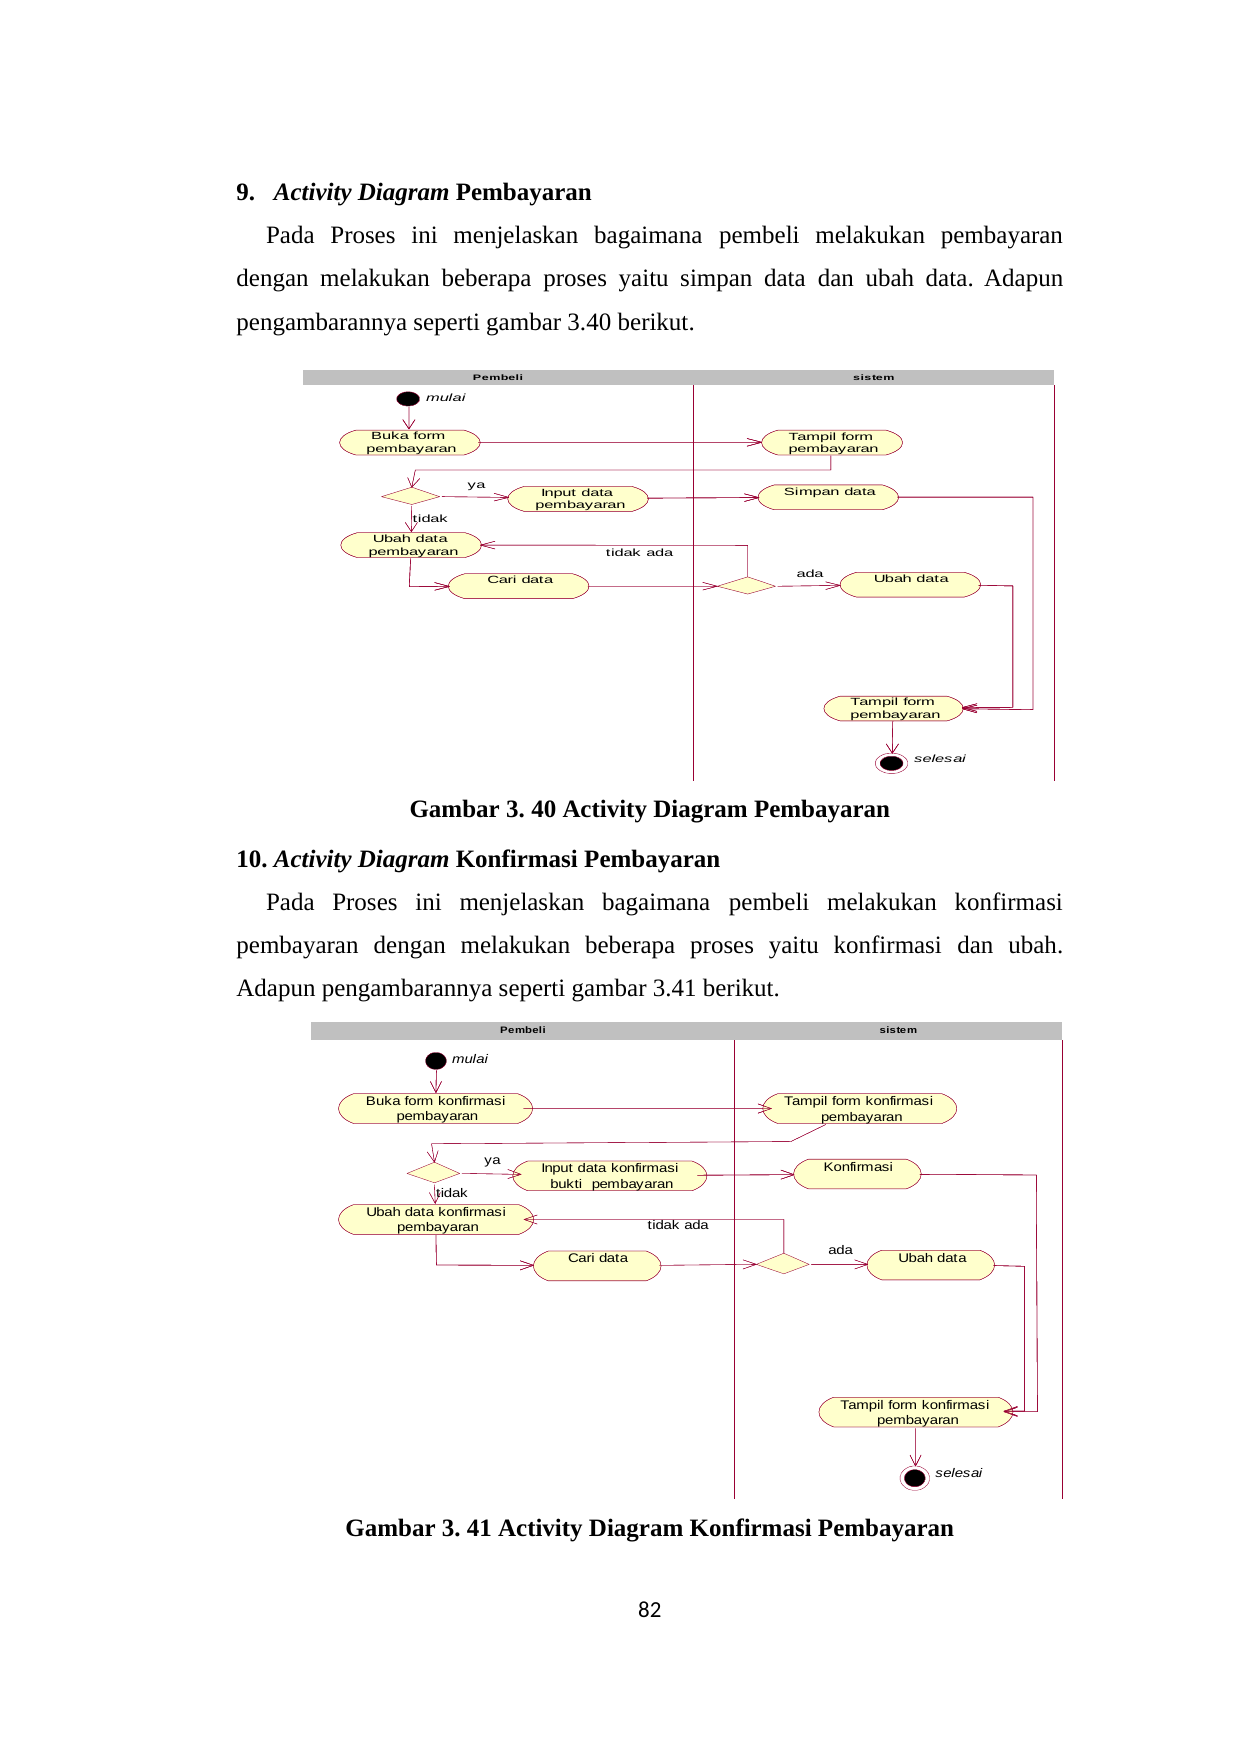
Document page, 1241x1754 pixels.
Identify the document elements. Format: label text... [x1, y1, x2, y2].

text Gambar 3. 41 Activity Diagram Konfirmasi Pembayaran [236, 1513, 1063, 1542]
list Pada Proses ini menjelaskan bagaimana pembeli melakukan konfirmasi pembayaran dengan melakukan beberapa proses yaitu konfirmasi dan ubah. Adapun pengambarannya seperti gambar 3.41 berikut. [236, 887, 1063, 1002]
list Pada Proses ini menjelaskan bagaimana pembeli melakukan pembayaran dengan melakukan beberapa proses yaitu simpan data dan ubah data. Adapun pengambarannya seperti gambar 3.40 berikut. [236, 220, 1063, 335]
text Gambar 3. 40 Activity Diagram Pembayaran [236, 794, 1063, 823]
list Activity Diagram Pembayaran [236, 177, 1063, 206]
list Activity Diagram Konfirmasi Pembayaran [236, 844, 1063, 872]
